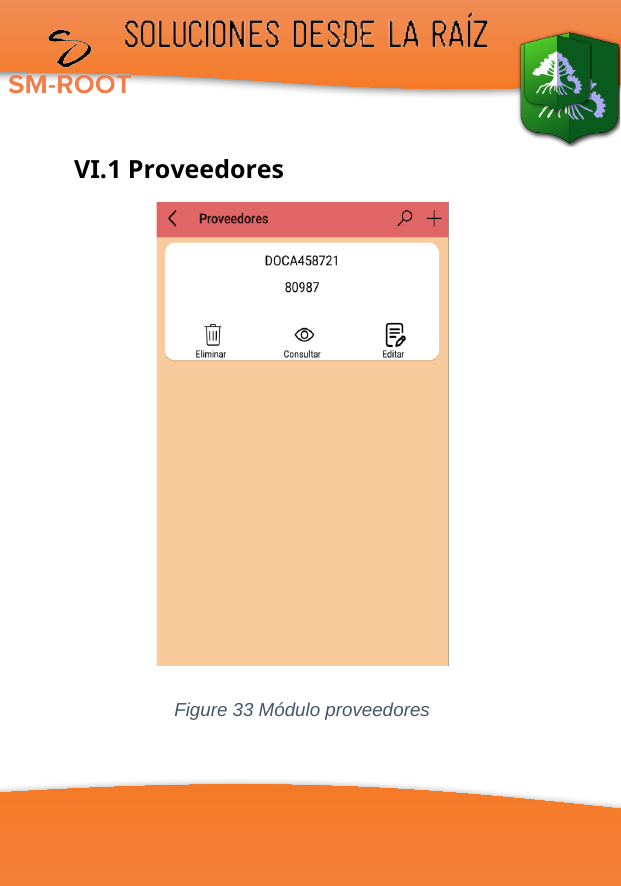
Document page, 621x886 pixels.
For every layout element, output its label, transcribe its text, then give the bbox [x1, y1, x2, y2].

picture [7, 28, 132, 100]
picture [516, 28, 621, 147]
text Figure 33 Módulo proveedores [74, 699, 531, 721]
picture [156, 202, 449, 666]
subtitle VI.1 Proveedores [74, 152, 531, 186]
